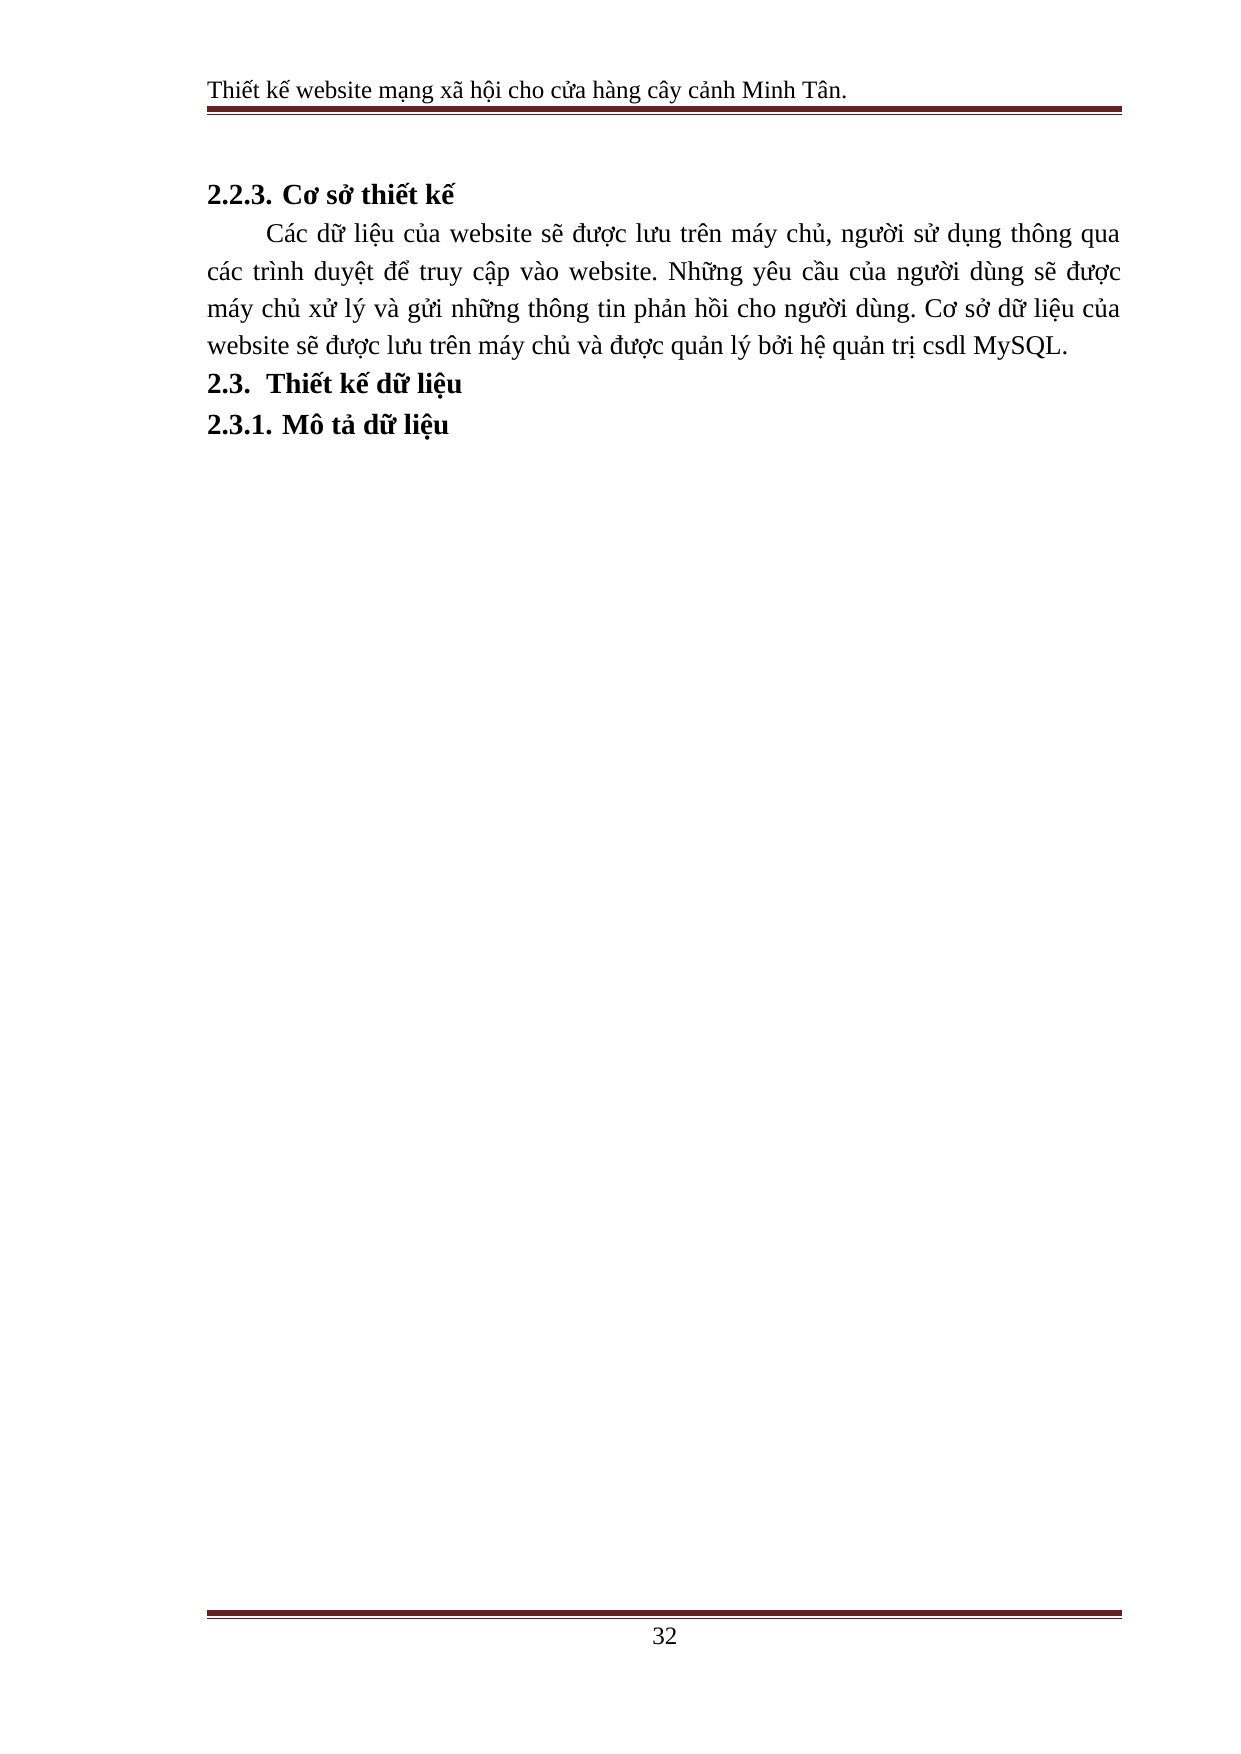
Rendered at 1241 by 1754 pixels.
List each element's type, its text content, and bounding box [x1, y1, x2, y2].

list Mô tả dữ liệu [207, 407, 1122, 440]
text Các dữ liệu của website sẽ được lưu trên máy chủ, người sử dụng thông qua các trình duyệt để truy cập vào website. Những yêu cầu của người dùng sẽ được máy chủ xử lý và gửi những thông tin phản hồi cho người dùng. Cơ sở dữ liệu của website sẽ được lưu trên máy chủ và được quản lý bởi hệ quản trị csdl MySQL. [207, 217, 1122, 360]
list Thiết kế dữ liệu [207, 367, 1122, 400]
list Cơ sở thiết kế [207, 177, 1122, 211]
